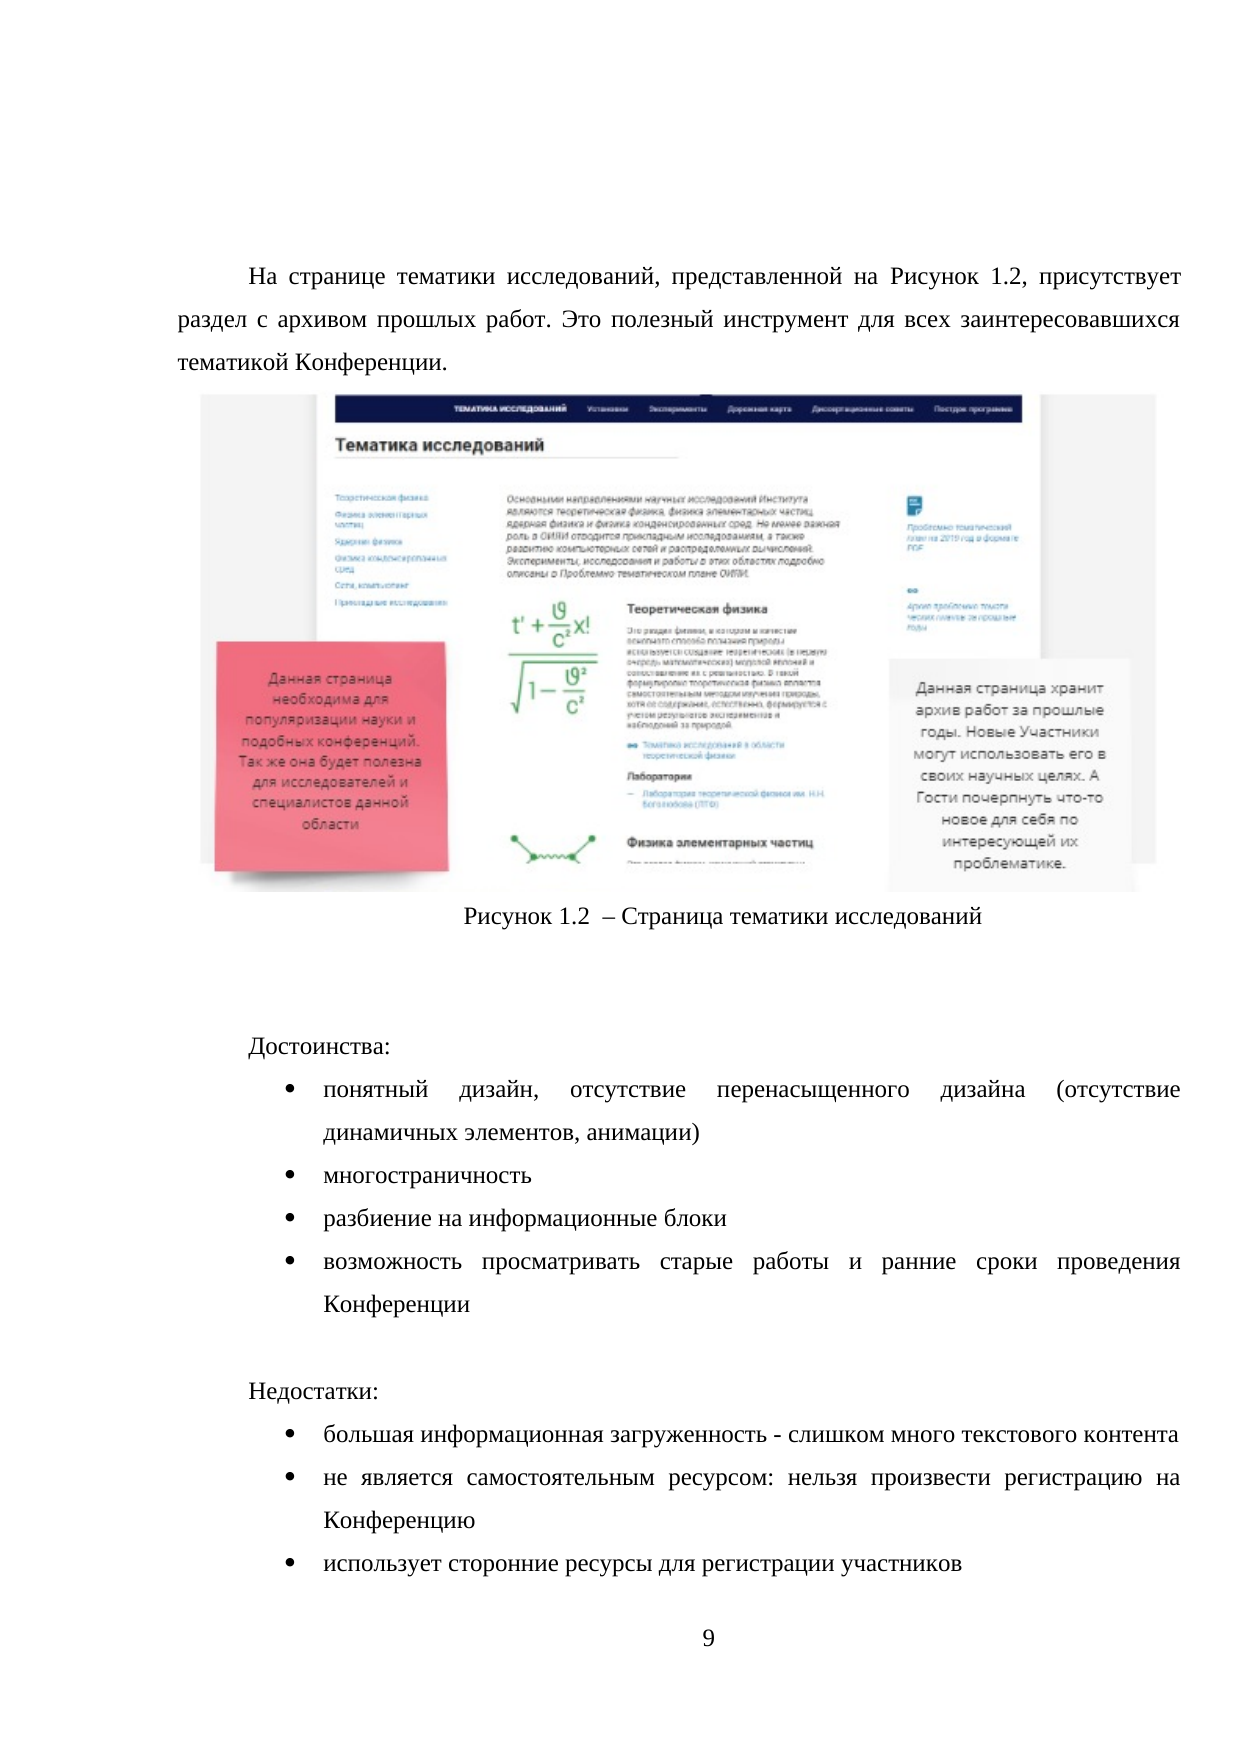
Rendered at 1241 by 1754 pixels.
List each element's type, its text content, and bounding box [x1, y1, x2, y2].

list разбиение на информационные блоки [286, 1203, 1181, 1232]
list не является самостоятельным ресурсом: нельзя произвести регистрацию на Конференцию [286, 1462, 1181, 1534]
list понятный дизайн, отсутствие перенасыщенного дизайна (отсутствие динамичных элементов, анимации) [286, 1074, 1181, 1146]
list многостраничность [286, 1160, 1181, 1189]
list большая информационная загруженность - слишком много текстового контента [286, 1419, 1181, 1448]
picture [193, 390, 1182, 892]
text На странице тематики исследований, представленной на Рисунок 1.2, присутствует раздел с архивом прошлых работ. Это полезный инструмент для всех заинтересовавшихся тематикой Конференции. [177, 261, 1181, 376]
text Достоинства: [177, 1031, 1181, 1059]
text Недостатки: [177, 1376, 1181, 1404]
list возможность просматривать старые работы и ранние сроки проведения Конференции [286, 1246, 1181, 1318]
list использует сторонние ресурсы для регистрации участников [286, 1548, 1181, 1577]
